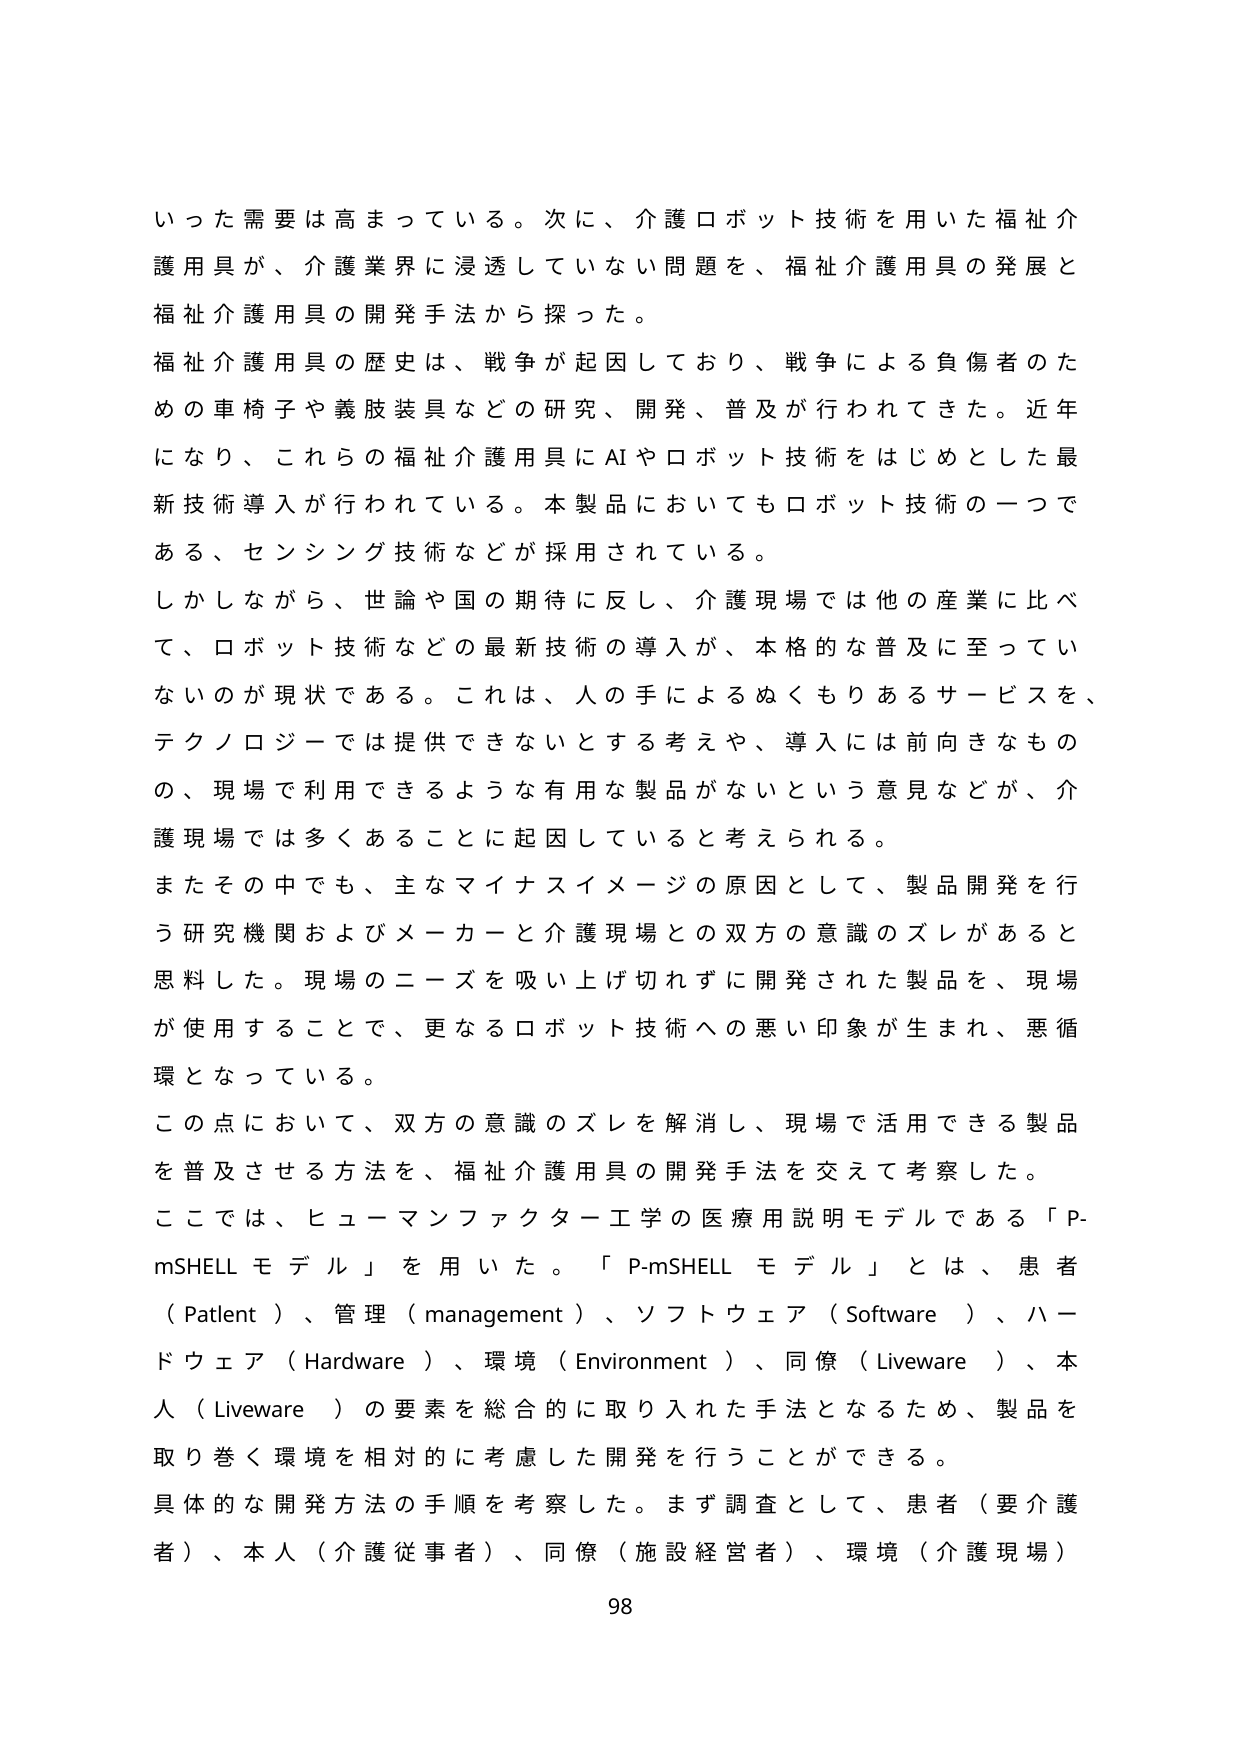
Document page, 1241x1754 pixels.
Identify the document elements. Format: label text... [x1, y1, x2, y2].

text この点において、双方の意識のズレを解消し、現場で活用できる製品を普及させる方法を、福祉介護用具の開発手法を交えて考察した。 [153, 1098, 1087, 1193]
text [153, 194, 1087, 337]
text しかしながら、世論や国の期待に反し、介護現場では他の産業に比べて、ロボット技術などの最新技術の導入が、本格的な普及に至っていないのが現状である。これは、人の手によるぬくもりあるサービスを、テクノロジーでは提供できないとする考えや、導入には前向きなものの、現場で利用できるような有用な製品がないという意見などが、介護現場では多くあることに起因していると考えられる。 [153, 575, 1087, 860]
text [153, 1479, 1087, 1574]
text ここでは、ヒューマンファクター工学の医療用説明モデルである「P-mSHELLモデル」を用いた。「P-mSHELLモデル」とは、患者（Patlent）、管理（management）、ソフトウェア（Software）、ハードウェア（Hardware）、環境（Environment）、同僚（Liveware）、本人（Liveware）の要素を総合的に取り入れた手法となるため、製品を取り巻く環境を相対的に考慮した開発を行うことができる。 [153, 1193, 1087, 1479]
text またその中でも、主なマイナスイメージの原因として、製品開発を行う研究機関およびメーカーと介護現場との双方の意識のズレがあると思料した。現場のニーズを吸い上げ切れずに開発された製品を、現場が使用することで、更なるロボット技術への悪い印象が生まれ、悪循環となっている。 [153, 860, 1087, 1098]
text 福祉介護用具の歴史は、戦争が起因しており、戦争による負傷者のための車椅子や義肢装具などの研究、開発、普及が行われてきた。近年になり、これらの福祉介護用具にAIやロボット技術をはじめとした最新技術導入が行われている。本製品においてもロボット技術の一つである、センシング技術などが採用されている。 [153, 337, 1087, 575]
